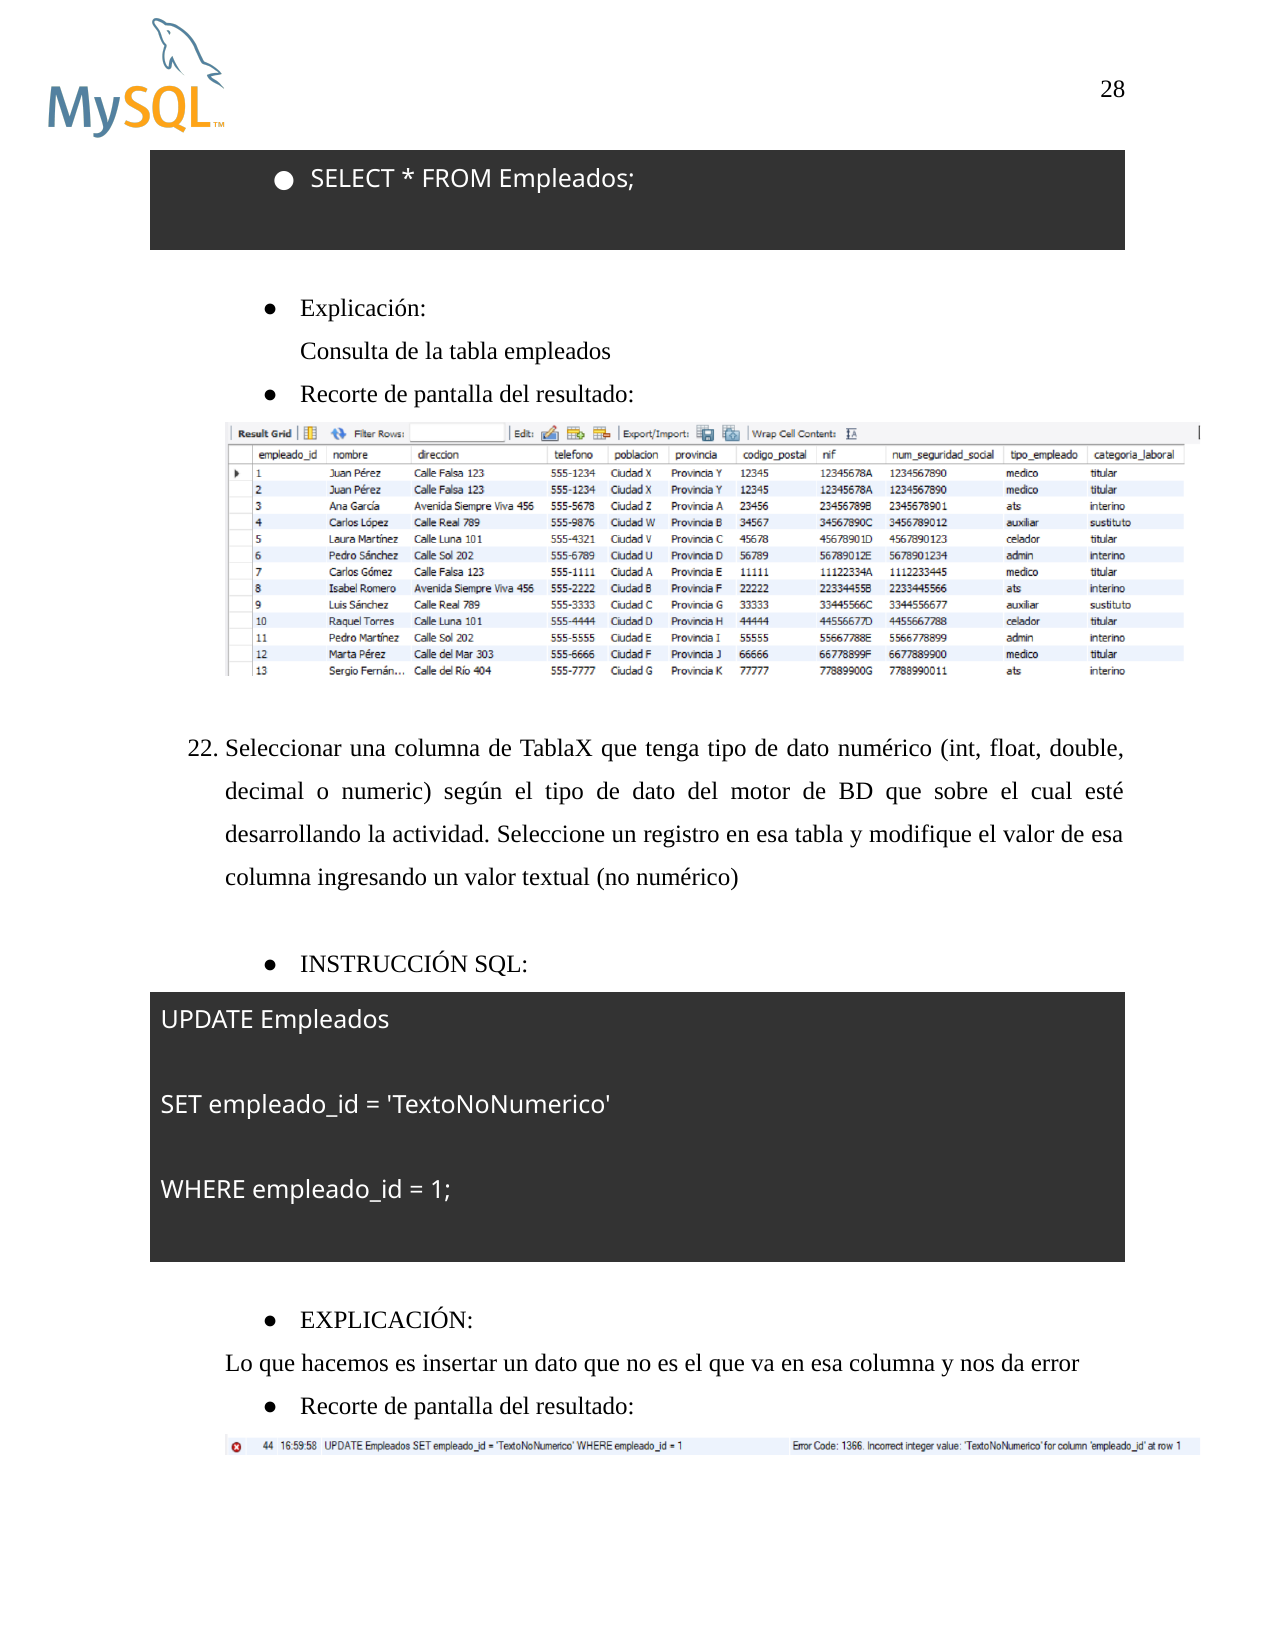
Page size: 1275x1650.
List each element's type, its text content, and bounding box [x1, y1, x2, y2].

list Recorte de pantalla del resultado: [262, 1391, 1125, 1420]
list Recorte de pantalla del resultado: [262, 379, 1125, 408]
list Seleccionar una columna de TablaX que tenga tipo de dato numérico (int, float, double, decimal o numeric) según el tipo de dato del motor de BD que sobre el cual esté desarrollando la actividad. Seleccione un registro en esa tabla y modifique el valor de esa columna ingresando un valor textual (no numérico) [187, 733, 1125, 891]
text Lo que hacemos es insertar un dato que no es el que va en esa columna y nos da error [225, 1348, 1125, 1377]
text Consulta de la tabla empleados [300, 336, 1125, 365]
table_header UPDATE Empleados SET empleado_id = 'TextoNoNumerico' WHERE empleado_id = 1; [150, 992, 1125, 1262]
table_header SELECT * FROM Empleados; [150, 150, 1125, 250]
list EXPLICACIÓN: [262, 1305, 1125, 1333]
picture [30, 11, 239, 142]
picture [225, 422, 1200, 676]
list Explicación: [262, 293, 1125, 322]
picture [225, 1434, 1200, 1455]
list INSTRUCCIÓN SQL: [262, 949, 1125, 977]
